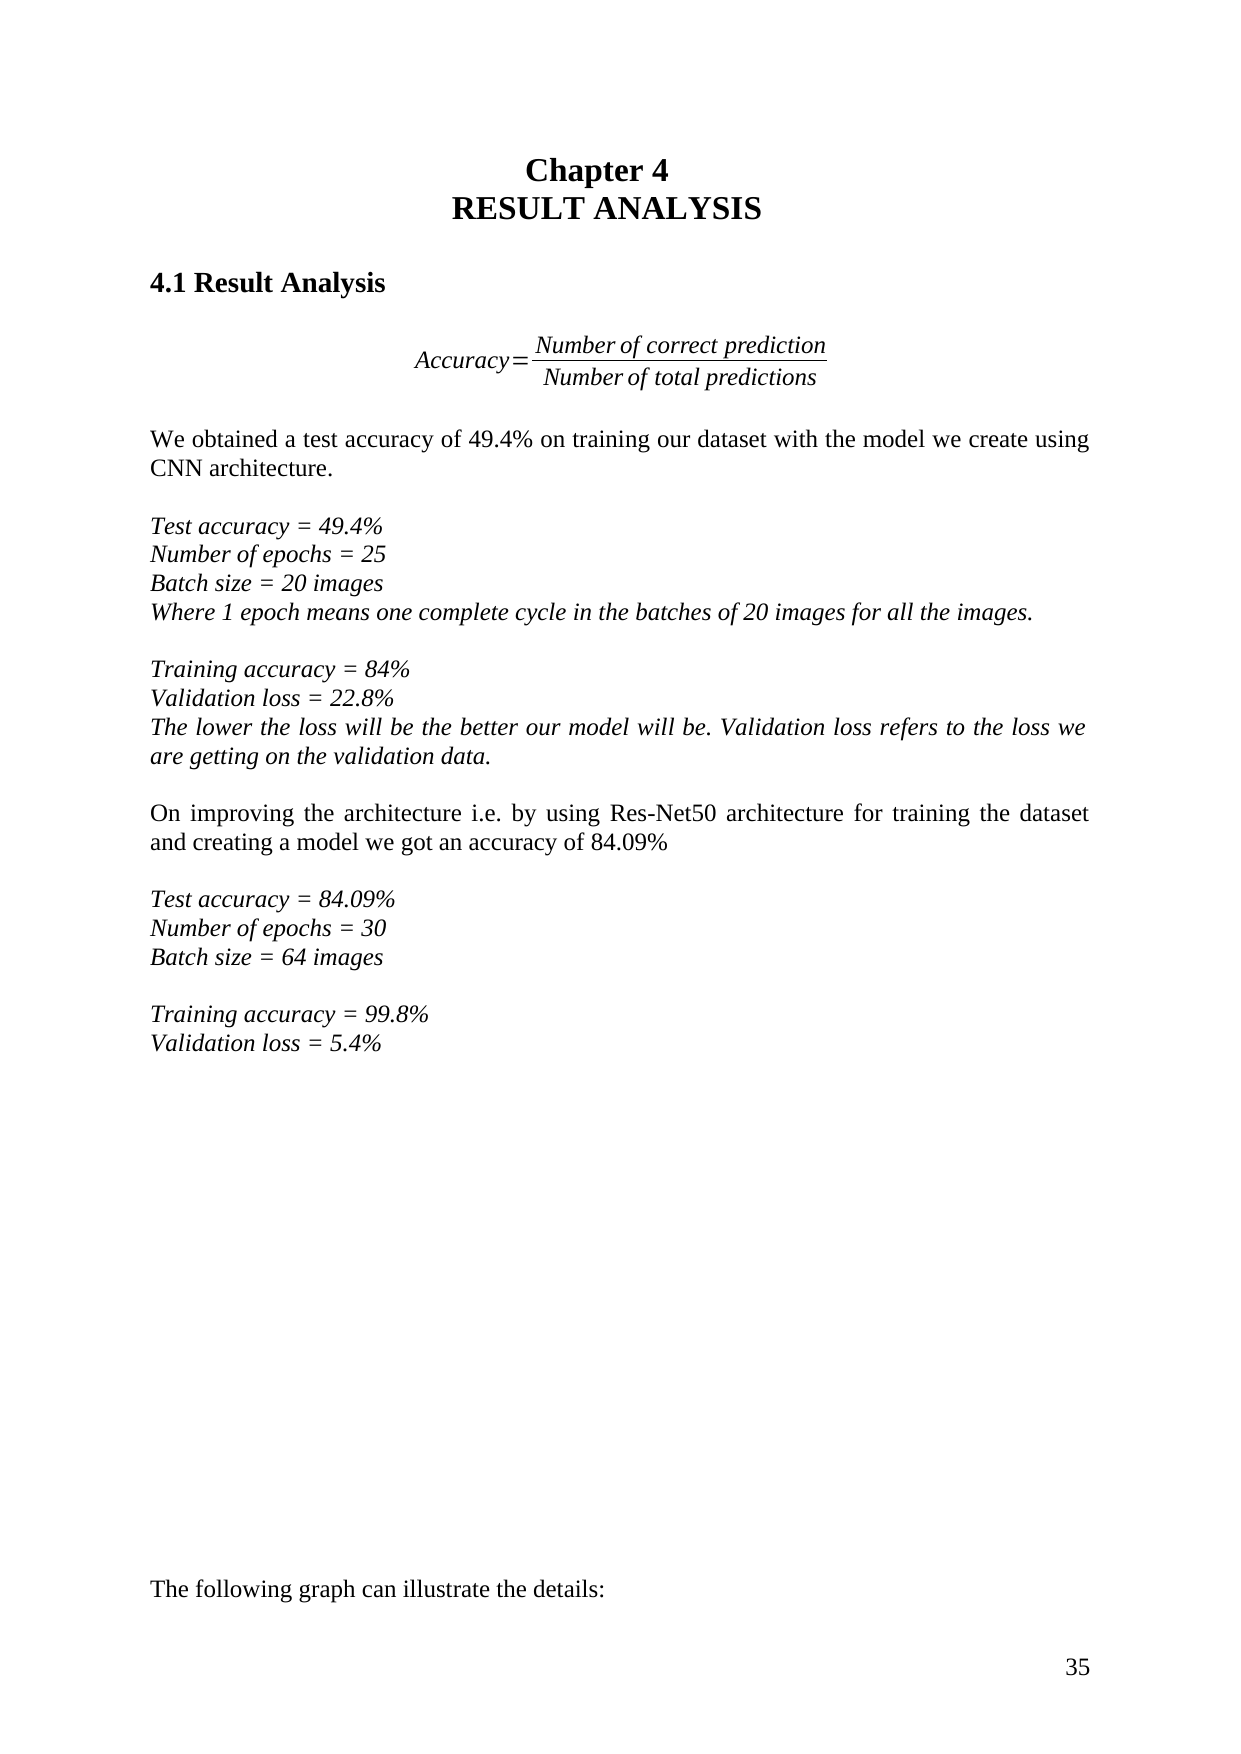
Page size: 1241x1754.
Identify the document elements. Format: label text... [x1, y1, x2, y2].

list On improving the architecture i.e. by using Res-Net50 architecture for training the dataset and creating a model we got an accuracy of 84.09% [150, 798, 1090, 856]
list Test accuracy = 49.4% [150, 511, 1090, 539]
list Where 1 epoch means one complete cycle in the batches of 20 images for all the images. [150, 597, 1090, 626]
list Batch size = 20 images [150, 568, 1090, 597]
list Validation loss = 22.8% [150, 683, 1090, 712]
list Training accuracy = 99.8% [150, 999, 1090, 1028]
list Training accuracy = 84% [150, 654, 1090, 683]
list Number of epochs = 25 [150, 539, 1090, 568]
list Batch size = 64 images [150, 942, 1090, 971]
list We obtained a test accuracy of 49.4% on training our dataset with the model we create using CNN architecture. [150, 424, 1090, 482]
list Test accuracy = 84.09% [150, 884, 1090, 913]
list Number of epochs = 30 [150, 913, 1090, 942]
list The following graph can illustrate the details: [150, 1574, 1090, 1603]
list Chapter 4 [225, 150, 1090, 188]
list RESULT ANALYSIS [225, 188, 1090, 227]
list The lower the loss will be the better our model will be. Validation loss refers to the loss we are getting on the validation data. [150, 712, 1090, 769]
list 4.1 Result Analysis [150, 265, 1090, 298]
list Validation loss = 5.4% [150, 1028, 1090, 1057]
